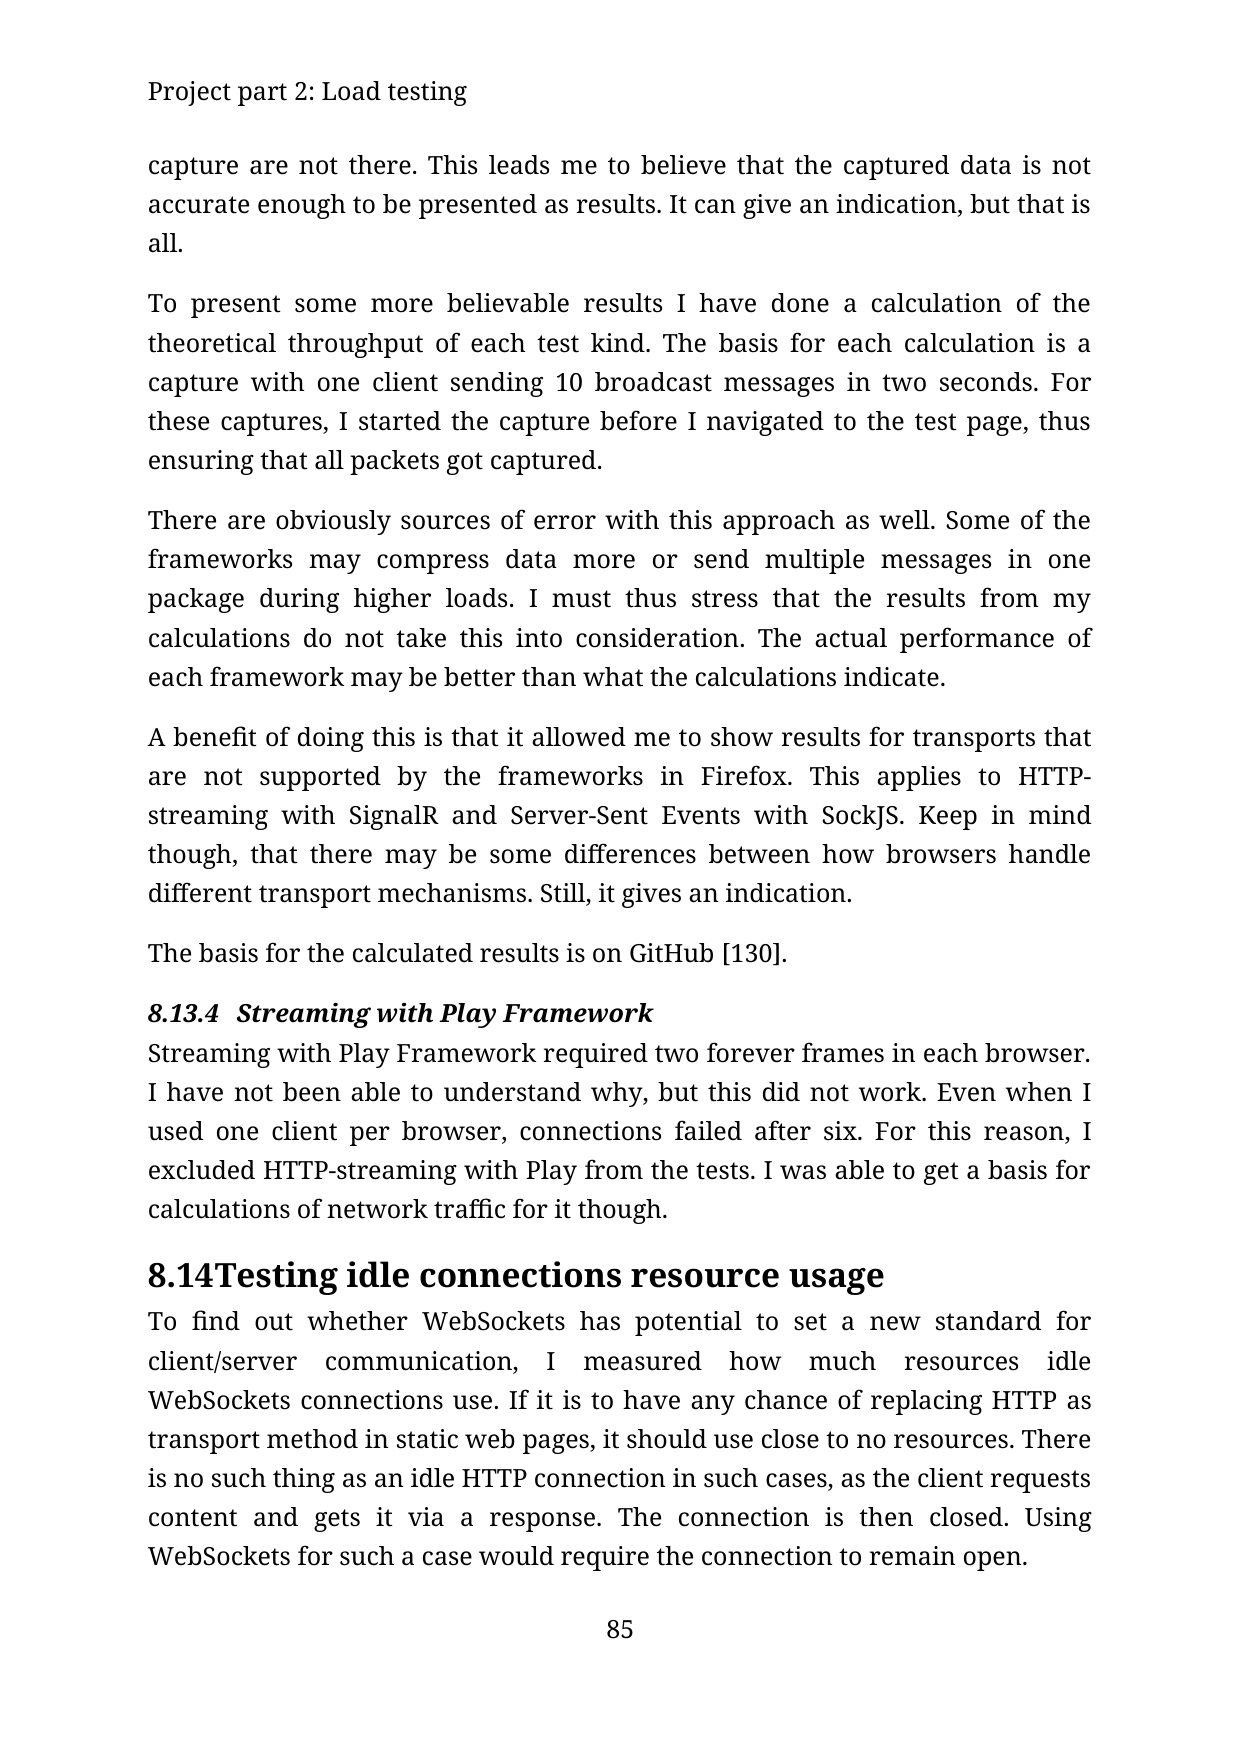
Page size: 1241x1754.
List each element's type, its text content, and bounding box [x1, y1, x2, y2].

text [148, 148, 1092, 260]
text There are obviously sources of error with this approach as well. Some of the frameworks may compress data more or send multiple messages in one package during higher loads. I must thus stress that the results from my calculations do not take this into consideration. The actual performance of each framework may be better than what the calculations indicate. [148, 503, 1092, 693]
text The basis for the calculated results is on GitHub [130]. [148, 936, 1092, 970]
text A benefit of doing this is that it allowed me to show results for transports that are not supported by the frameworks in Firefox. This applies to HTTP-streaming with SignalR and Server-Sent Events with SockJS. Keep in mind though, that there may be some differences between how browsers handle different transport mechanisms. Still, it gives an indication. [148, 719, 1092, 910]
text To present some more believable results I have done a calculation of the theoretical throughput of each test kind. The basis for each calculation is a capture with one client sending 10 broadcast messages in two seconds. For these captures, I started the capture before I navigated to the test page, thus ensuring that all packets got captured. [148, 286, 1092, 477]
subtitle Streaming with Play Framework [148, 996, 1092, 1030]
text Streaming with Play Framework required two forever frames in each browser. I have not been able to understand why, but this did not work. Even when I used one client per browser, connections failed after six. For this reason, I excluded HTTP-streaming with Play from the tests. I was able to get a basis for calculations of network traffic for it though. [148, 1035, 1092, 1226]
subtitle Testing idle connections resource usage [148, 1252, 1092, 1297]
text To find out whether WebSockets has potential to set a new standard for client/server communication, I measured how much resources idle WebSockets connections use. If it is to have any chance of replacing HTTP as transport method in static web pages, it should use close to no resources. There is no such thing as an idle HTTP connection in such cases, as the client requests content and gets it via a response. The connection is then closed. Using WebSockets for such a case would require the connection to remain open. [148, 1304, 1092, 1573]
